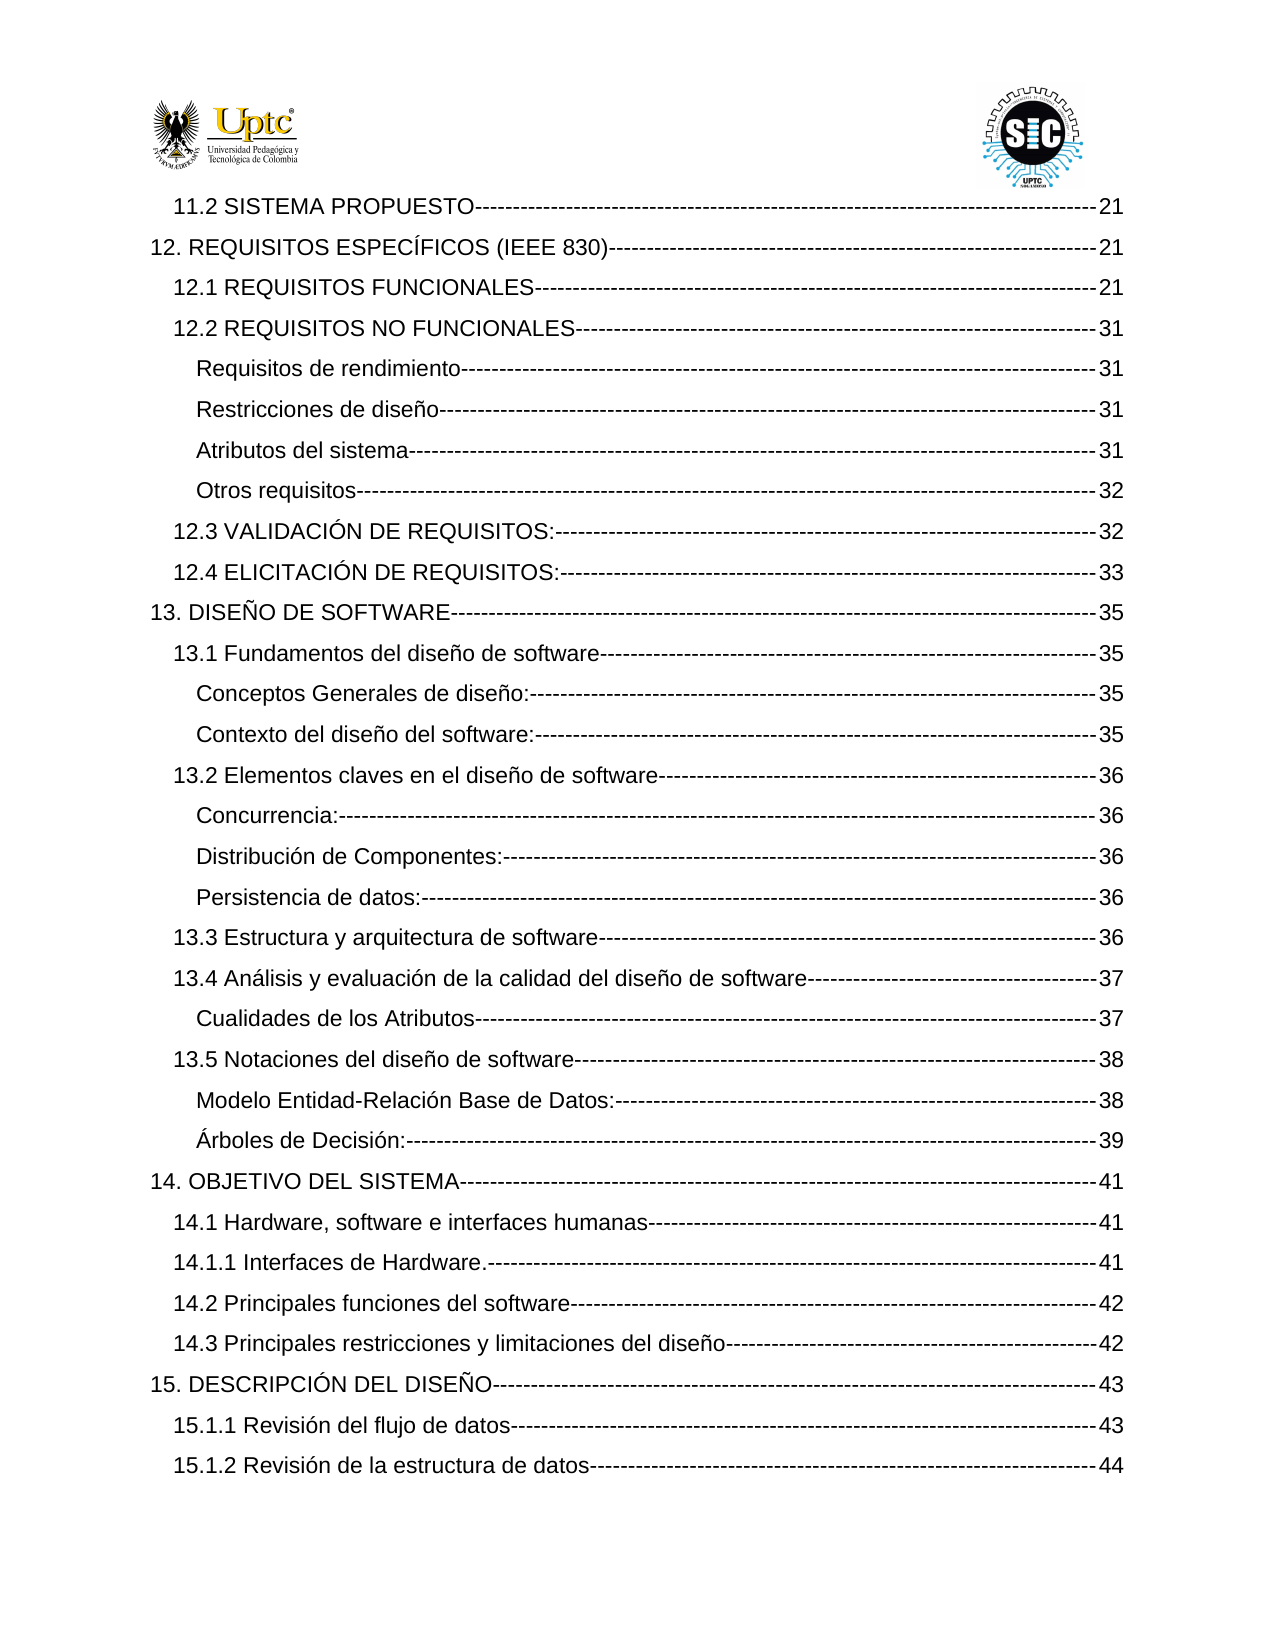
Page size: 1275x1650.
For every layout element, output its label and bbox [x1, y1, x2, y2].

picture [976, 82, 1086, 189]
picture [150, 75, 301, 189]
